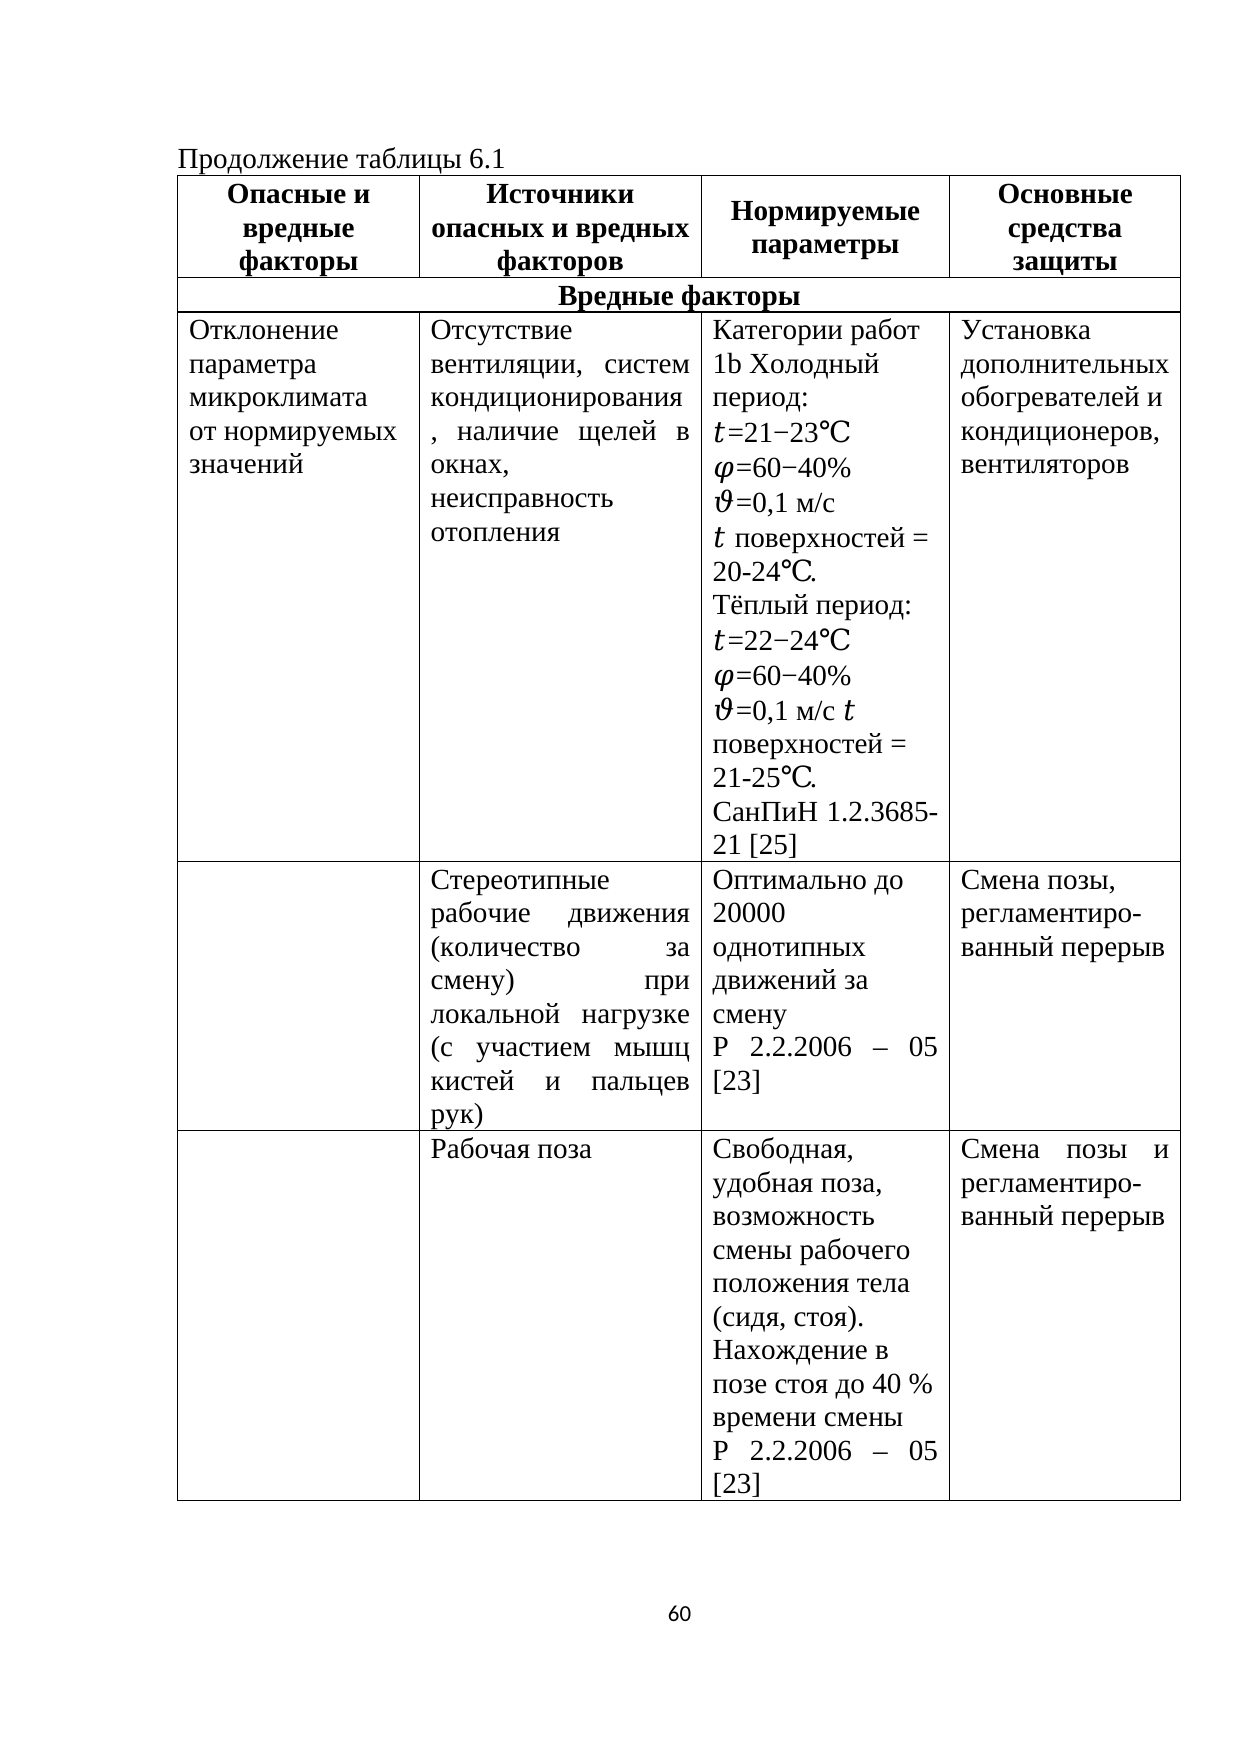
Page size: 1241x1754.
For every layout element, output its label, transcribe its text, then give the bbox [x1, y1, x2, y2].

table_cell Установка дополнительных обогревателей и кондиционеров, вентиляторов [950, 313, 1180, 861]
table_cell [178, 862, 419, 1130]
text Продолжение таблицы 6.1 [177, 142, 1181, 175]
table_cell Свободная, удобная поза, возможность смены рабочего положения тела (сидя, стоя). Нахождение в позе стоя до 40 % времени смены Р 2.2.2006 – 05 [23] [702, 1131, 949, 1500]
table_cell Смена позы и регламентиро-ванный перерыв [950, 1131, 1180, 1500]
table_cell [178, 1131, 419, 1500]
table_cell Вредные факторы [178, 278, 1180, 311]
table_cell Смена позы, регламентиро-ванный перерыв [950, 862, 1180, 1130]
table_header Нормируемые параметры [702, 176, 949, 277]
table_header Опасные и вредные факторы [178, 176, 419, 277]
table_header Основные средства защиты [950, 176, 1180, 277]
table_cell Категории работ 1b Холодный период: 𝑡=21−23℃ 𝜑=60−40% 𝜗=0,1 м/с 𝑡 поверхностей = 20-24℃. Тёплый период: 𝑡=22−24℃ 𝜑=60−40% 𝜗=0,1 м/с 𝑡 поверхностей = 21-25℃. СанПиН 1.2.3685-21 [25] [702, 313, 949, 861]
table_cell Стереотипные рабочие движения (количество за смену) при локальной нагрузке (с участием мышц кистей и пальцев рук) [420, 862, 701, 1130]
table_cell Отклонение параметра микроклимата от нормируемых значений [178, 313, 419, 861]
table_cell Оптимально до 20000 однотипных движений за смену Р 2.2.2006 – 05 [23] [702, 862, 949, 1130]
table_cell Отсутствие вентиляции, систем кондиционирования, наличие щелей в окнах, неисправность отопления [420, 313, 701, 861]
table_header Источники опасных и вредных факторов [420, 176, 701, 277]
table_cell Рабочая поза [420, 1131, 701, 1500]
